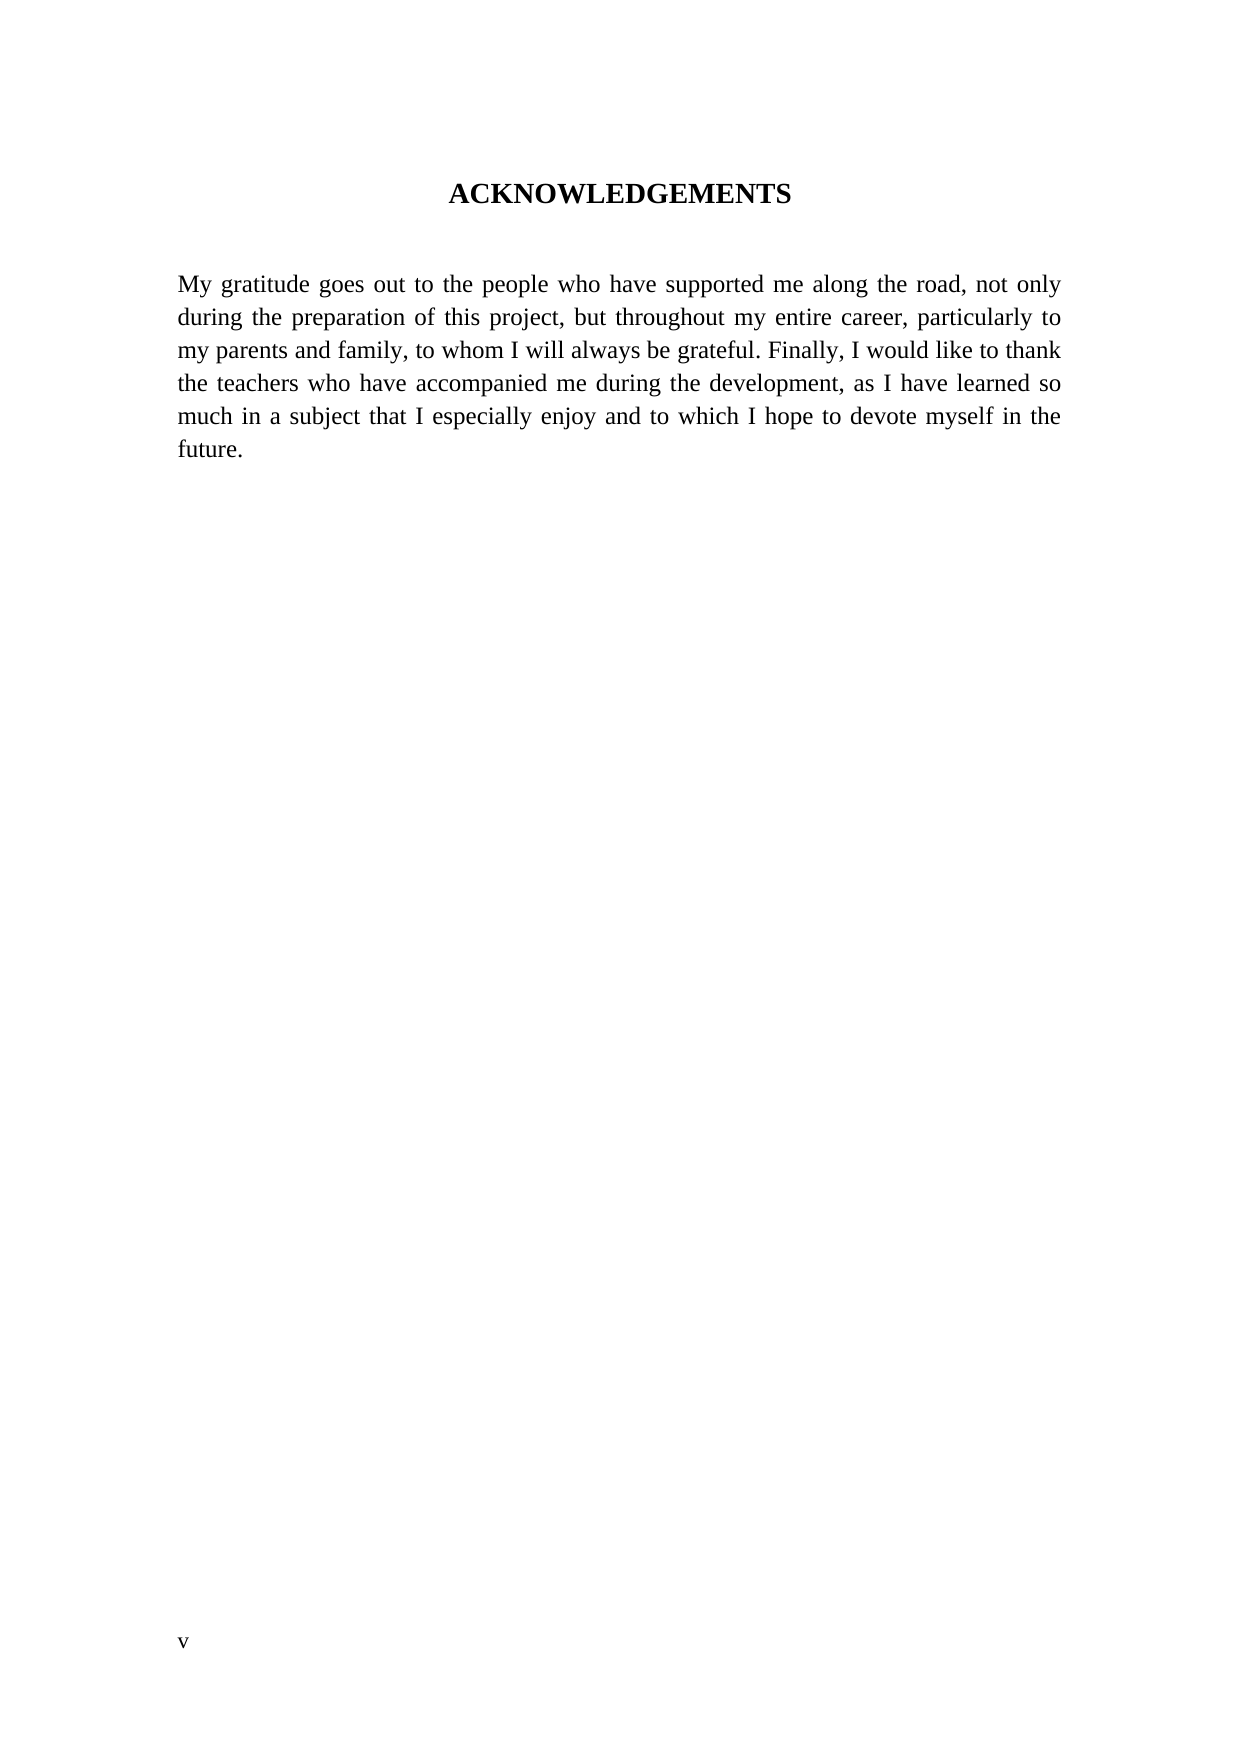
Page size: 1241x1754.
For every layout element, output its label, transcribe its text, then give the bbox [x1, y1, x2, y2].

text My gratitude goes out to the people who have supported me along the road, not only during the preparation of this project, but throughout my entire career, particularly to my parents and family, to whom I will always be grateful. Finally, I would like to thank the teachers who have accompanied me during the development, as I have learned so much in a subject that I especially enjoy and to which I hope to devote myself in the future. [177, 269, 1063, 463]
text ACKNOWLEDGEMENTS [177, 176, 1063, 210]
